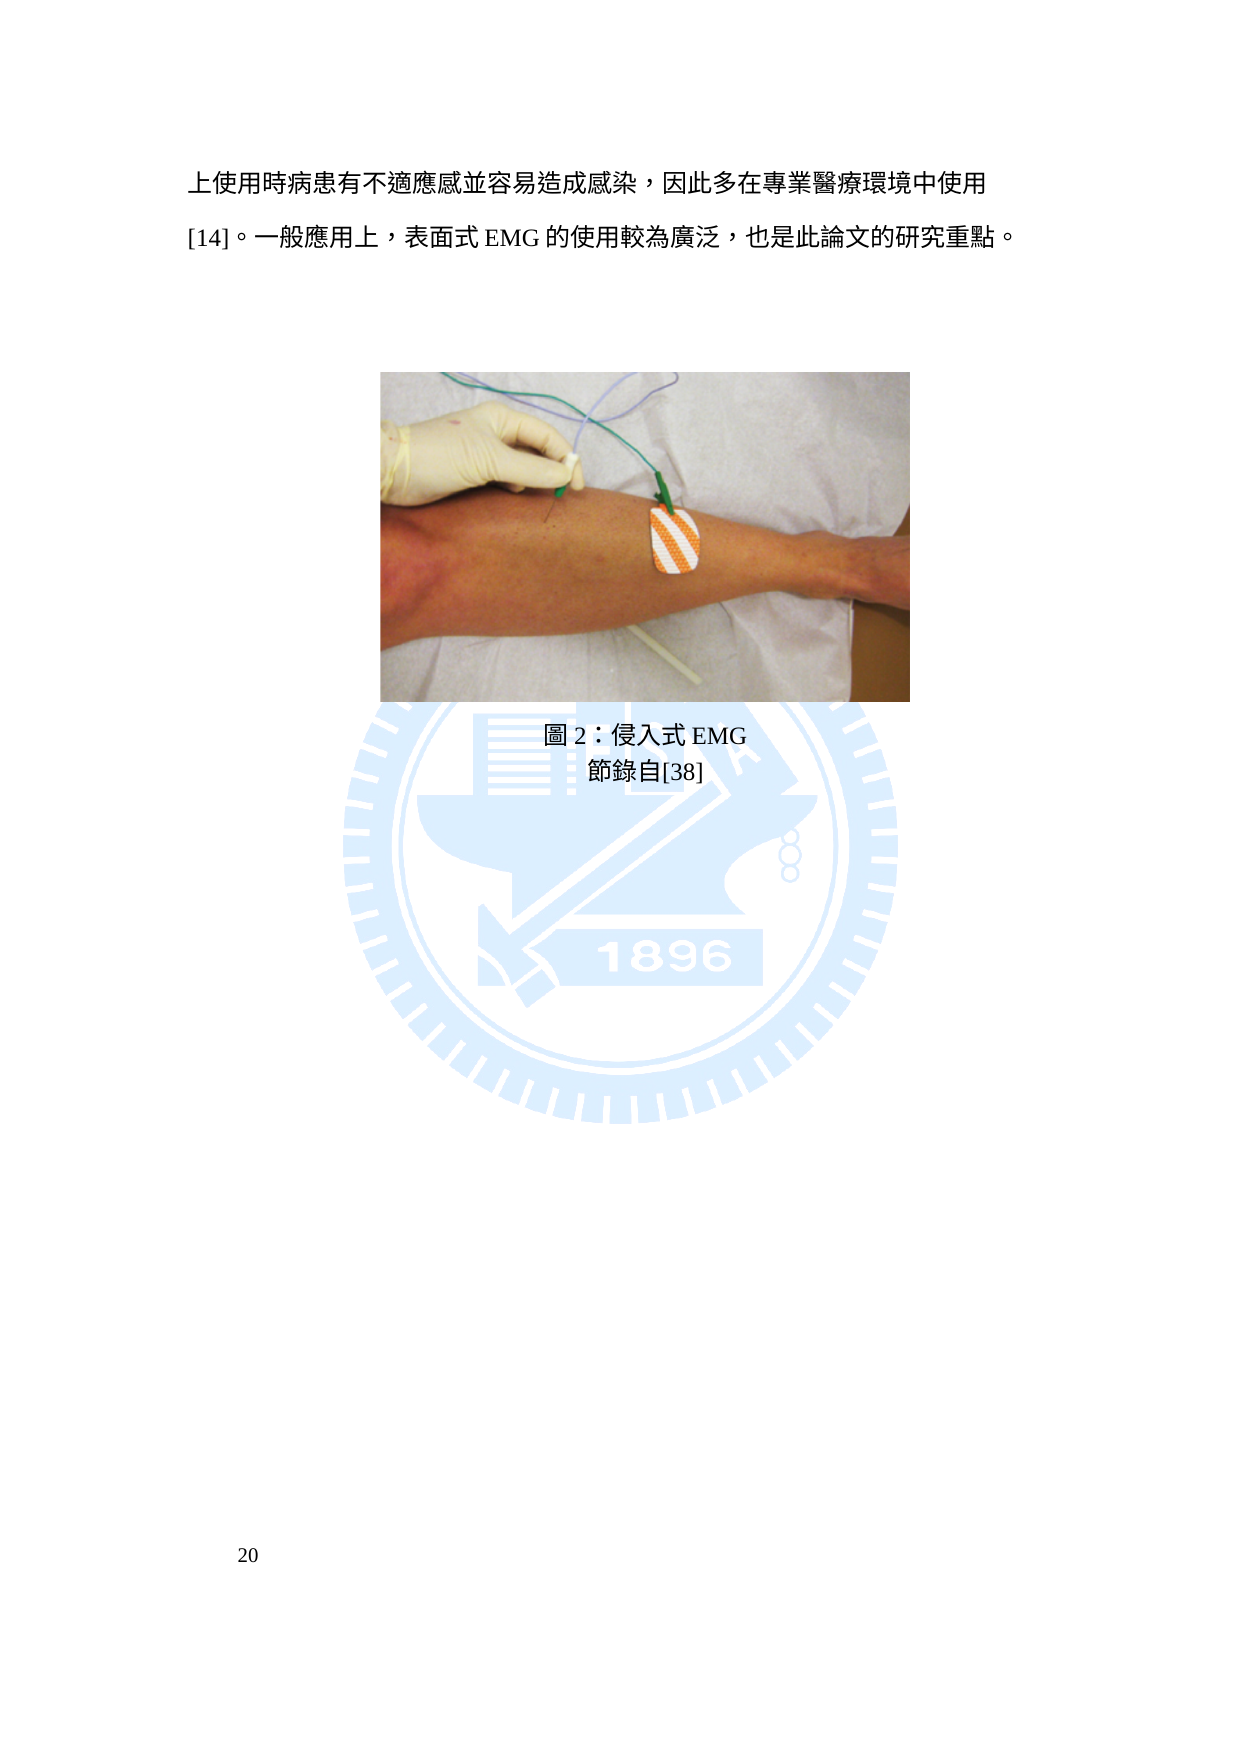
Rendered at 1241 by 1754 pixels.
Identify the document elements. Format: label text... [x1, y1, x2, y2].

text 節錄自[38] [187, 752, 1053, 788]
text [187, 163, 1053, 254]
picture [380, 372, 910, 702]
text 圖 2：侵入式EMG [187, 716, 1053, 752]
